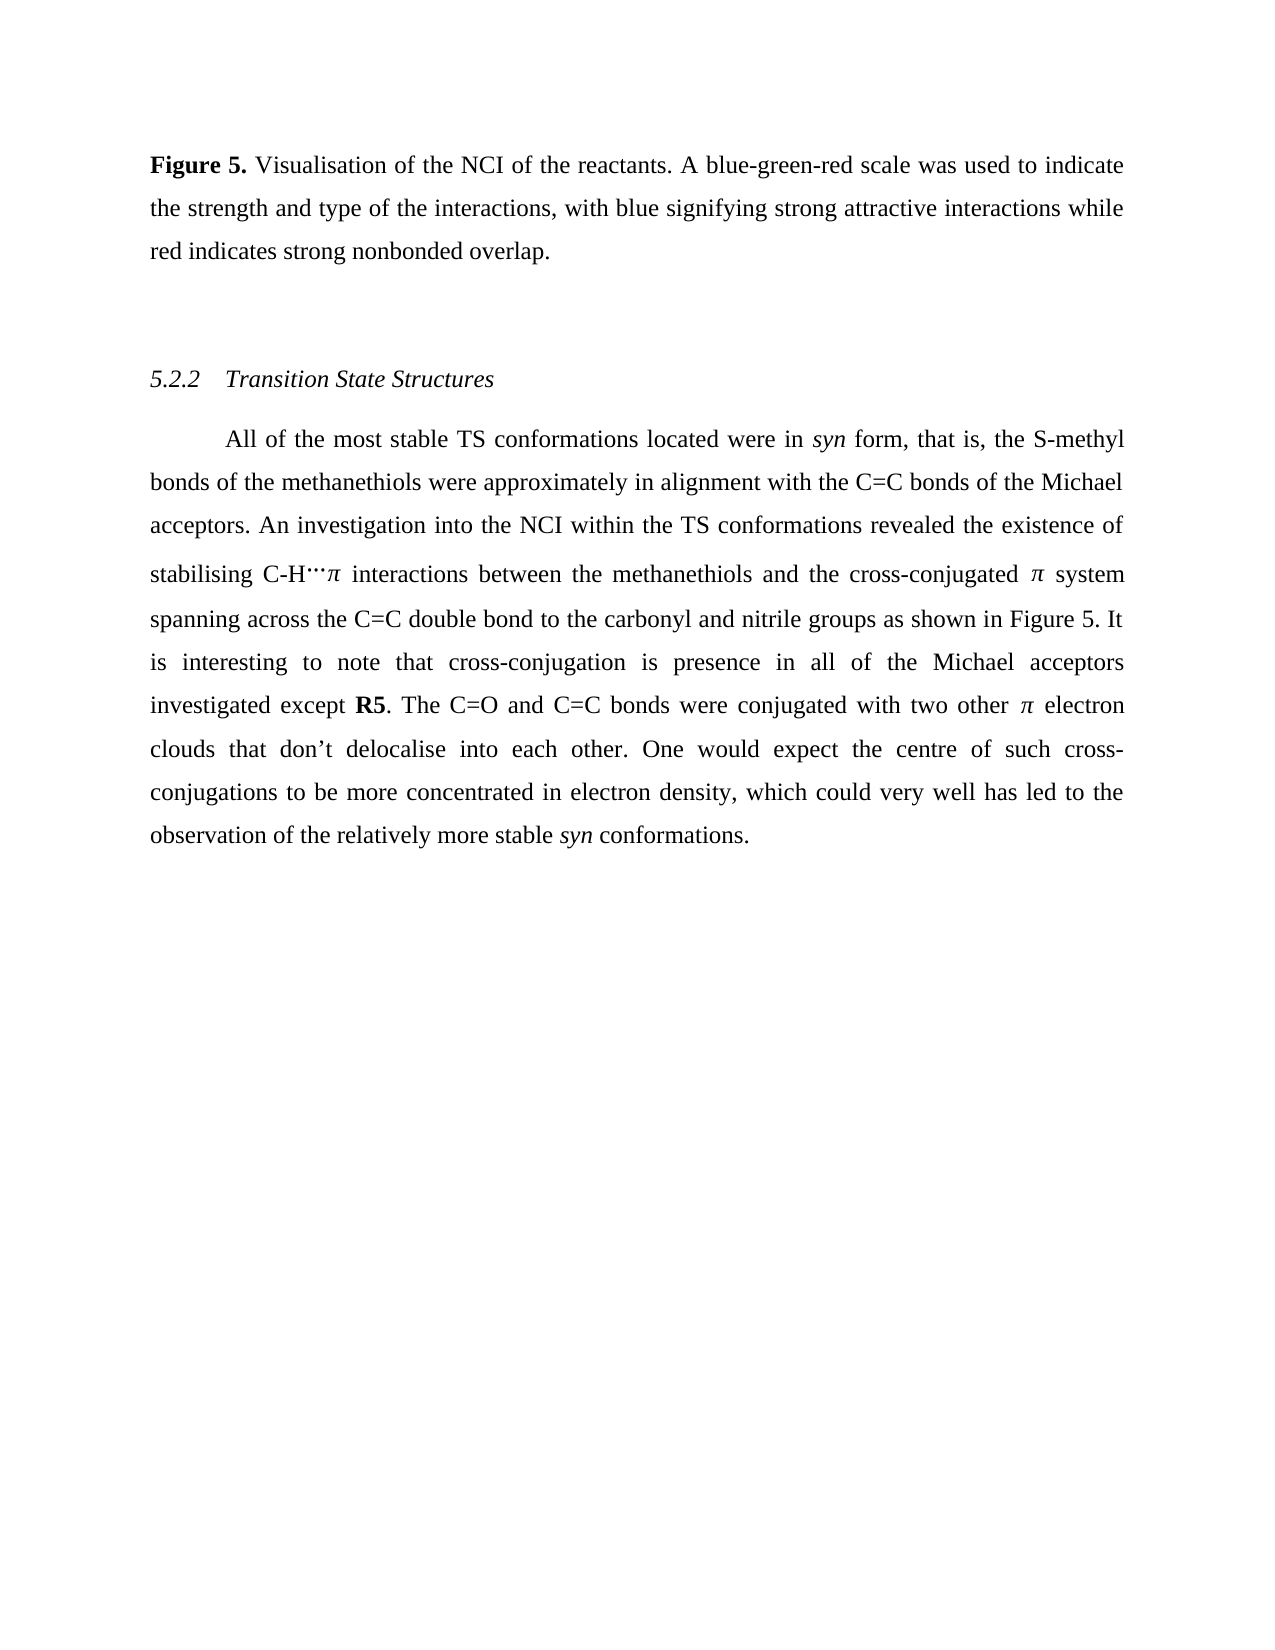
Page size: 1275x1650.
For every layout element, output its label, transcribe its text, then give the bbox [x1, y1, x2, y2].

text Figure 5. Visualisation of the NCI of the reactants. A blue-green-red scale was used to indicate the strength and type of the interactions, with blue signifying strong attractive interactions while red indicates strong nonbonded overlap. [150, 150, 1125, 265]
subtitle Transition State Structures [150, 364, 1125, 393]
text All of the most stable TS conformations located were in syn form, that is, the S-methyl bonds of the methanethiols were approximately in alignment with the C=C bonds of the Michael acceptors. An investigation into the NCI within the TS conformations revealed the existence of stabilising C-H··· interactions between the methanethiols and the cross-conjugated system spanning across the C=C double bond to the carbonyl and nitrile groups as shown in Figure 5. It is interesting to note that cross-conjugation is presence in all of the Michael acceptors investigated except R5. The C=O and C=C bonds were conjugated with two other electron clouds that don’t delocalise into each other. One would expect the centre of such cross-conjugations to be more concentrated in electron density, which could very well has led to the observation of the relatively more stable syn conformations. [150, 424, 1125, 849]
